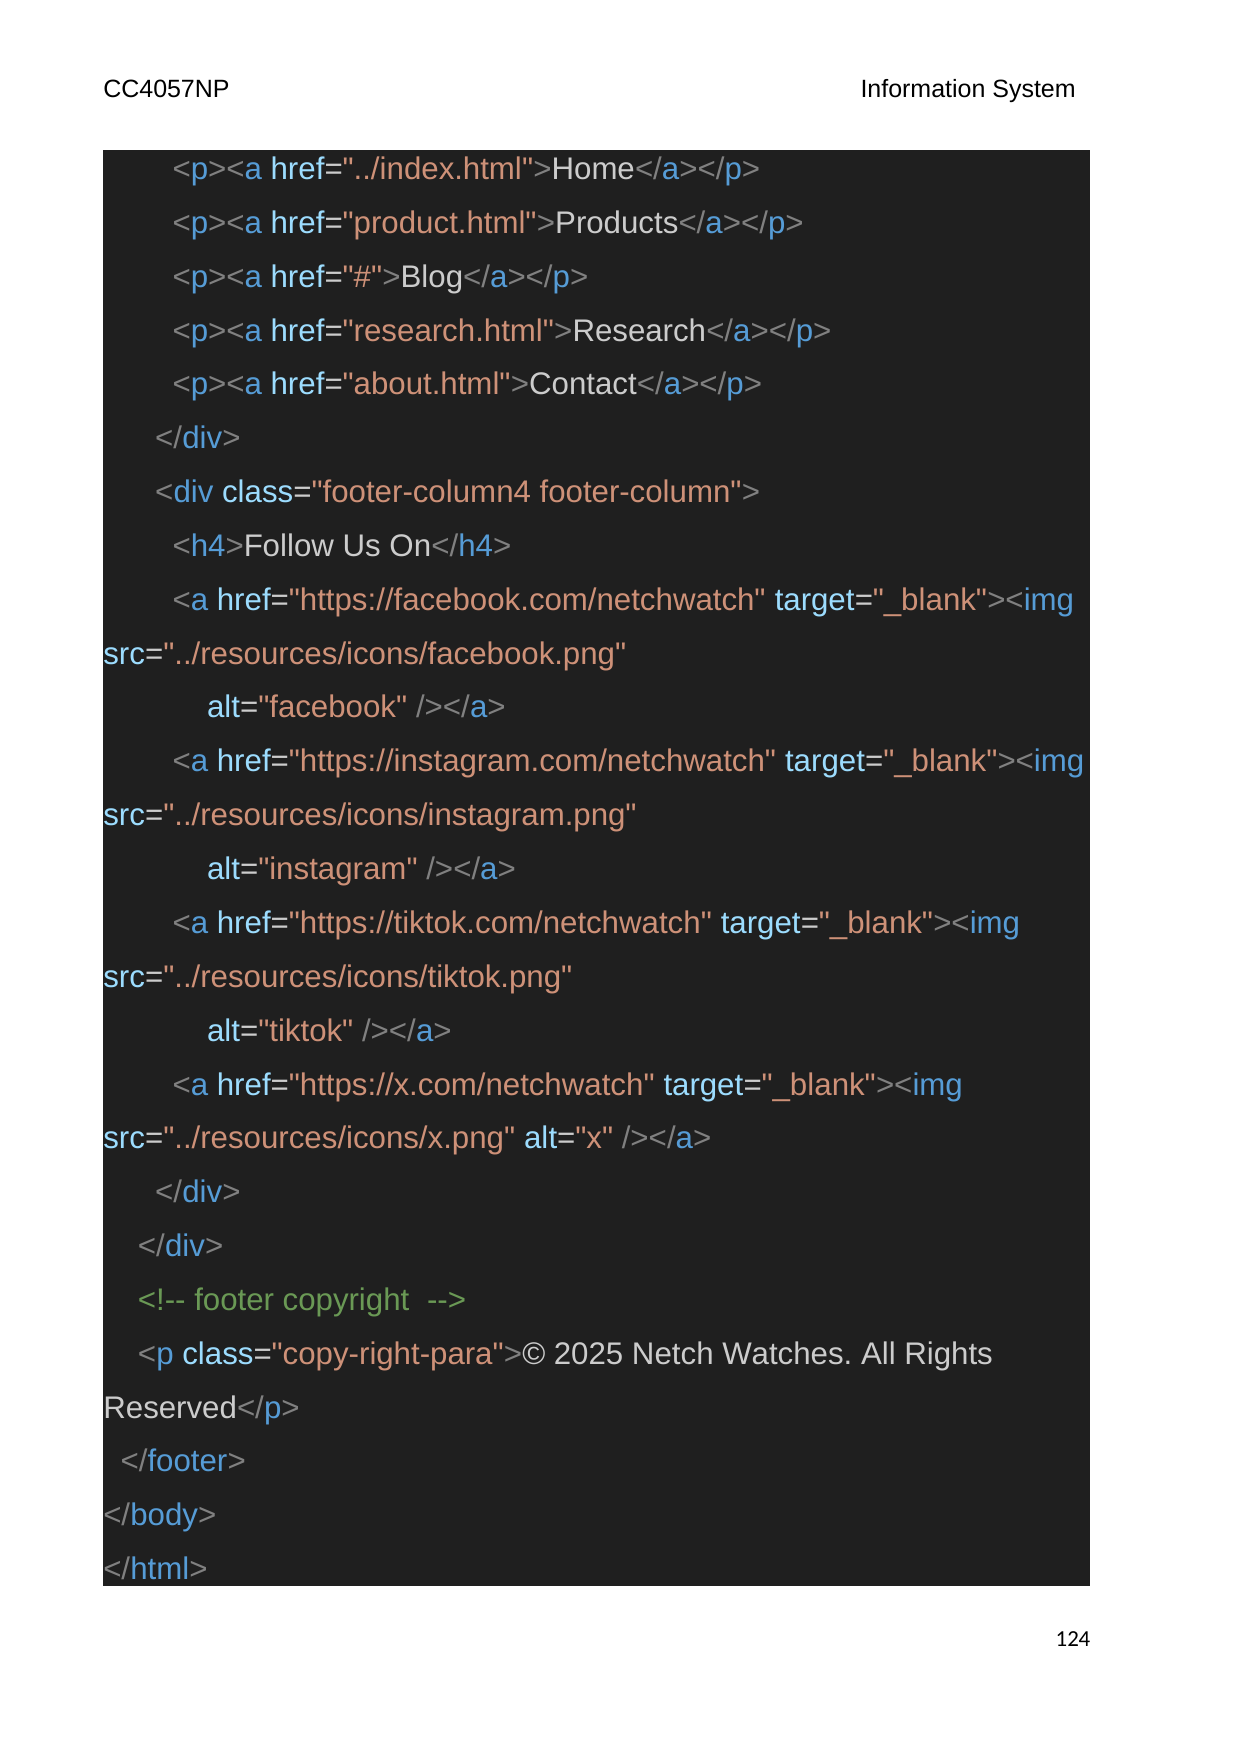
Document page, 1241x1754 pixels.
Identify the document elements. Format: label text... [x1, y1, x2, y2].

text <p><a href="#">Blog</a></p> [103, 258, 1090, 294]
text </footer> [103, 1442, 1090, 1478]
text <div class="footer-column4 footer-column"> [103, 473, 1090, 509]
text <a href="https://x.com/netchwatch" target="_blank"><img src="../resources/icons/x.png" alt="x" /></a> [103, 1066, 1090, 1155]
text </div> [103, 1227, 1090, 1263]
text <h4>Follow Us On</h4> [103, 527, 1090, 563]
text </html> [103, 1550, 1090, 1586]
text <p class="copy-right-para">© 2025 Netch Watches. All Rights Reserved</p> [103, 1335, 1090, 1424]
text <a href="https://instagram.com/netchwatch" target="_blank"><img src="../resources/icons/instagram.png" [103, 742, 1090, 832]
text </div> [103, 1173, 1090, 1209]
text <p><a href="../index.html">Home</a></p> [103, 150, 1090, 186]
text alt="tiktok" /></a> [103, 1012, 1090, 1048]
text <p><a href="about.html">Contact</a></p> [103, 365, 1090, 401]
text <a href="https://tiktok.com/netchwatch" target="_blank"><img src="../resources/icons/tiktok.png" [103, 904, 1090, 994]
text <p><a href="research.html">Research</a></p> [103, 312, 1090, 347]
text alt="facebook" /></a> [103, 688, 1090, 724]
text alt="instagram" /></a> [103, 850, 1090, 886]
text <p><a href="product.html">Products</a></p> [103, 204, 1090, 240]
text <!-- footer copyright --> [103, 1281, 1090, 1317]
text </div> [103, 419, 1090, 455]
text <a href="https://facebook.com/netchwatch" target="_blank"><img src="../resources/icons/facebook.png" [103, 581, 1090, 671]
text </body> [103, 1496, 1090, 1532]
